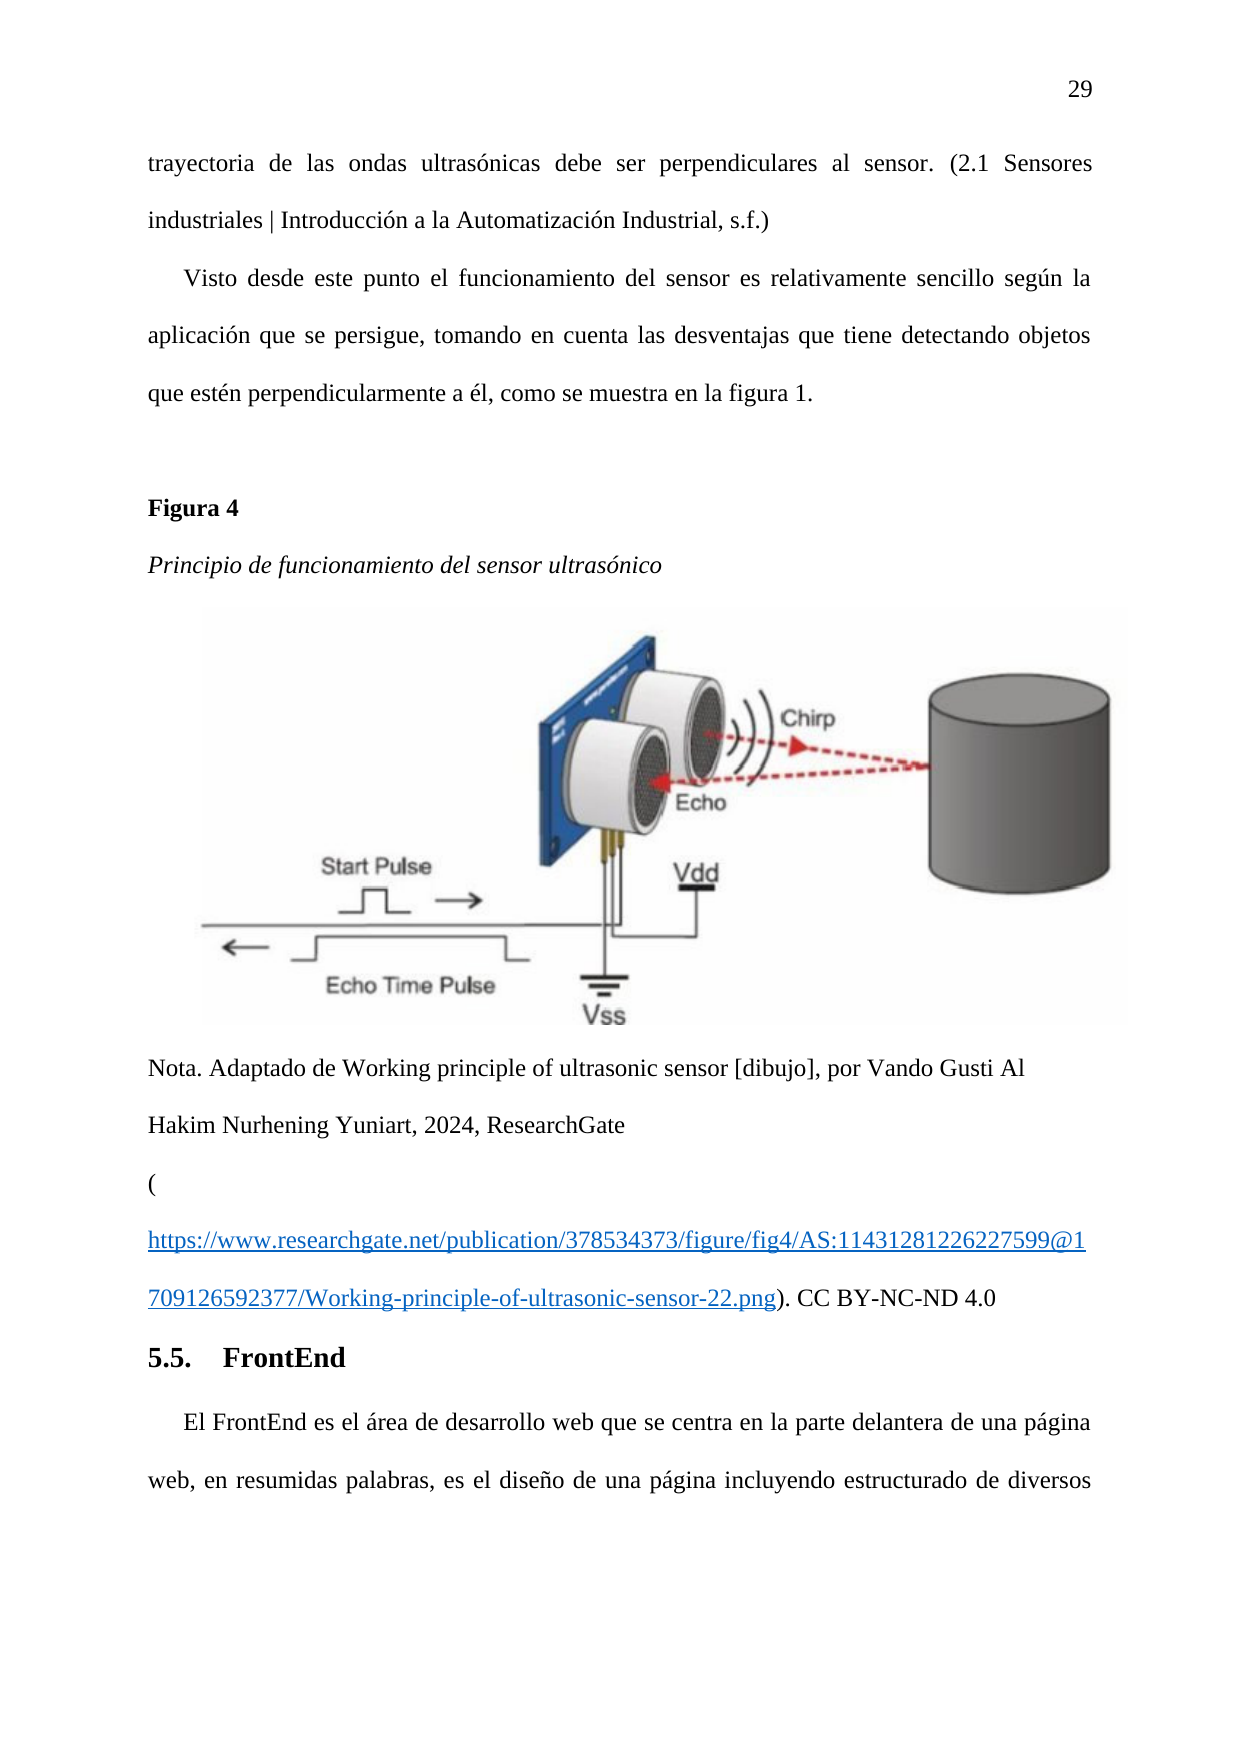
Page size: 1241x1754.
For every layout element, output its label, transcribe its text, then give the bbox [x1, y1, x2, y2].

text Nota. Adaptado de Working principle of ultrasonic sensor [dibujo], por Vando Gusti Al Hakim Nurhening Yuniart, 2024, ResearchGate (https://www.researchgate.net/publication/378534373/figure/fig4/AS:11431281226227599@1709126592377/Working-principle-of-ultrasonic-sensor-22.png). CC BY-NC-ND 4.0 [148, 1053, 1092, 1312]
picture [183, 607, 1128, 1025]
text Figura 4 Principio de funcionamiento del sensor ultrasónico [148, 493, 1092, 579]
text Visto desde este punto el funcionamiento del sensor es relativamente sencillo según la aplicación que se persigue, tomando en cuenta las desventajas que tiene detectando objetos que estén perpendicularmente a él, como se muestra en la figura 1. [148, 263, 1092, 406]
subtitle FrontEnd [148, 1340, 1092, 1374]
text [148, 1407, 1092, 1494]
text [148, 148, 1092, 234]
